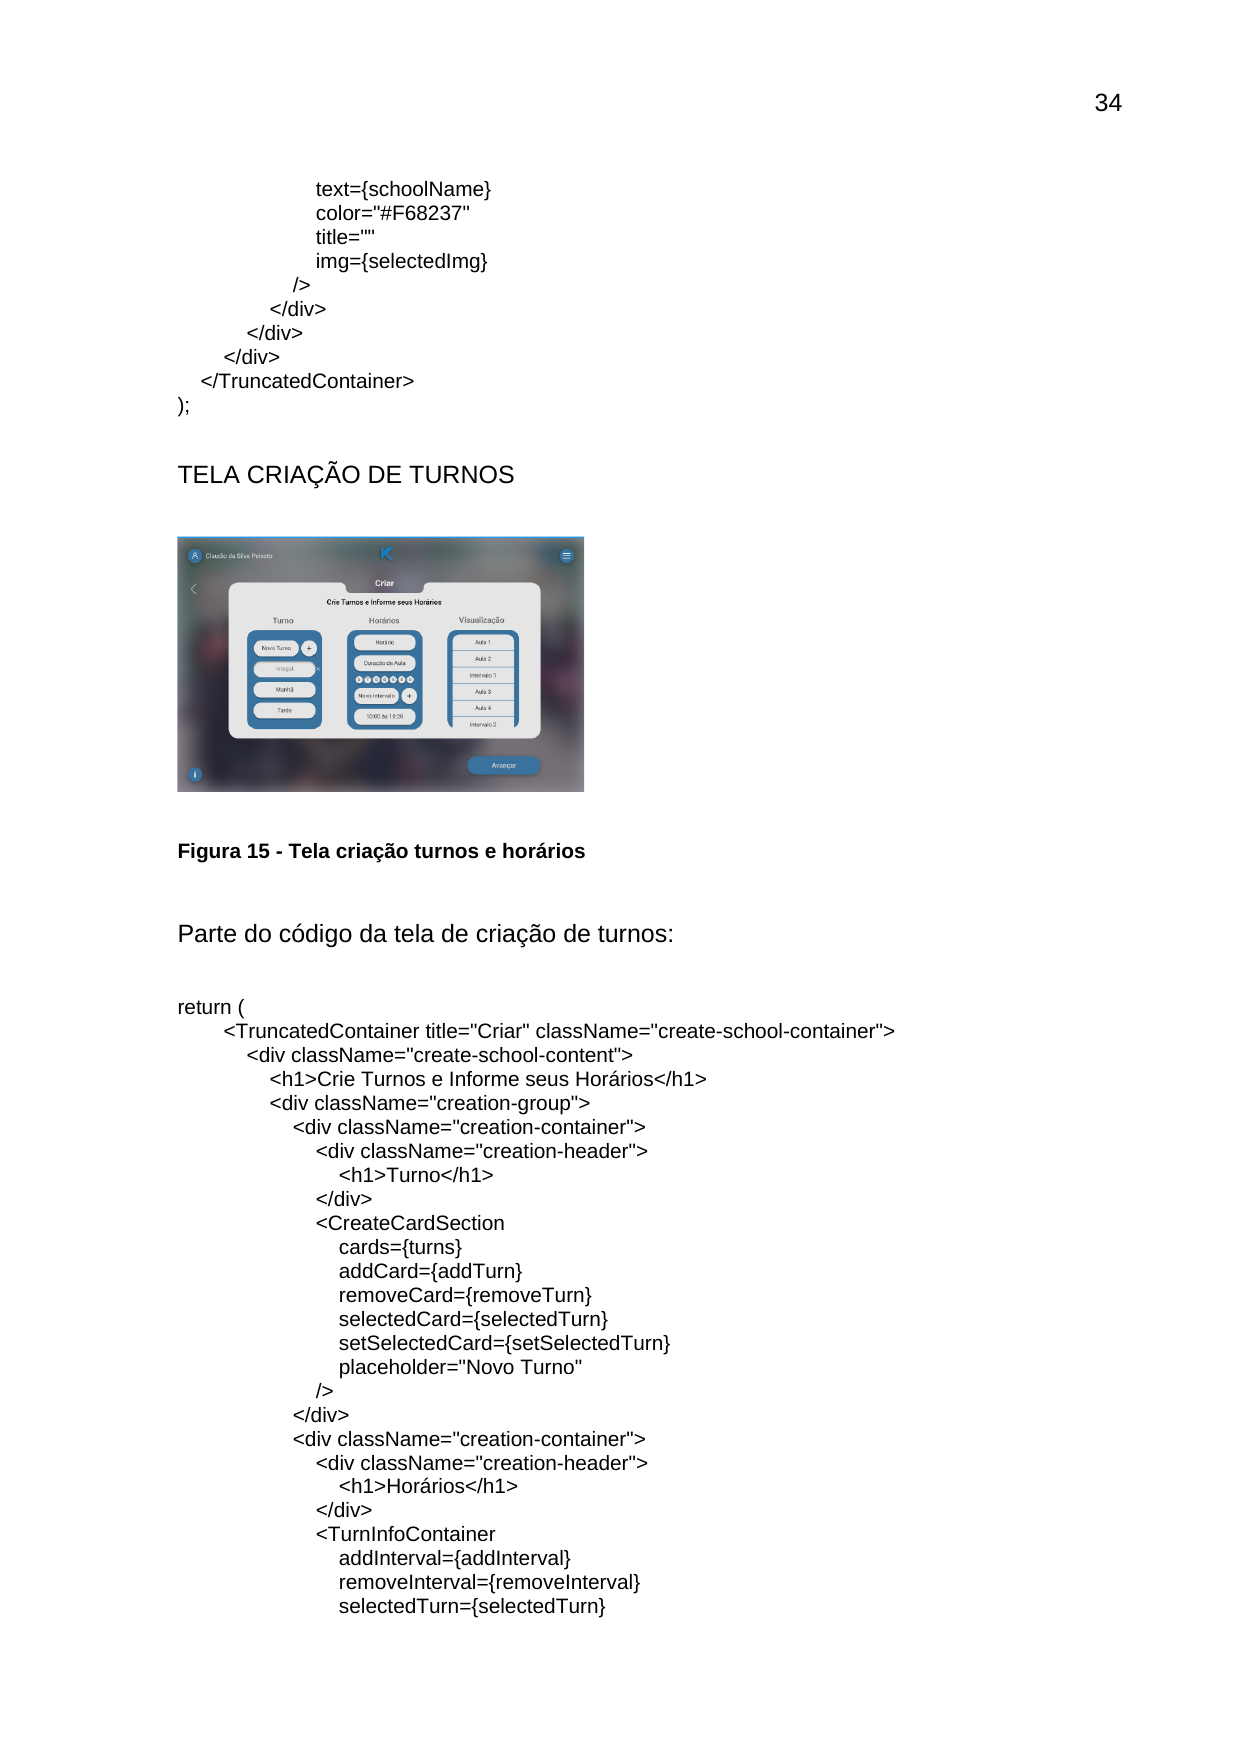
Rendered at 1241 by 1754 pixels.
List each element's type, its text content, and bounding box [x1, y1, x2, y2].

text Parte do código da tela de criação de turnos: [177, 876, 1122, 947]
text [177, 995, 1122, 1618]
picture [177, 536, 585, 792]
text TELA CRIAÇÃO DE TURNOS [177, 417, 1122, 489]
text Figura 15 - Tela criação turnos e horários [177, 839, 1122, 863]
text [177, 177, 1122, 417]
